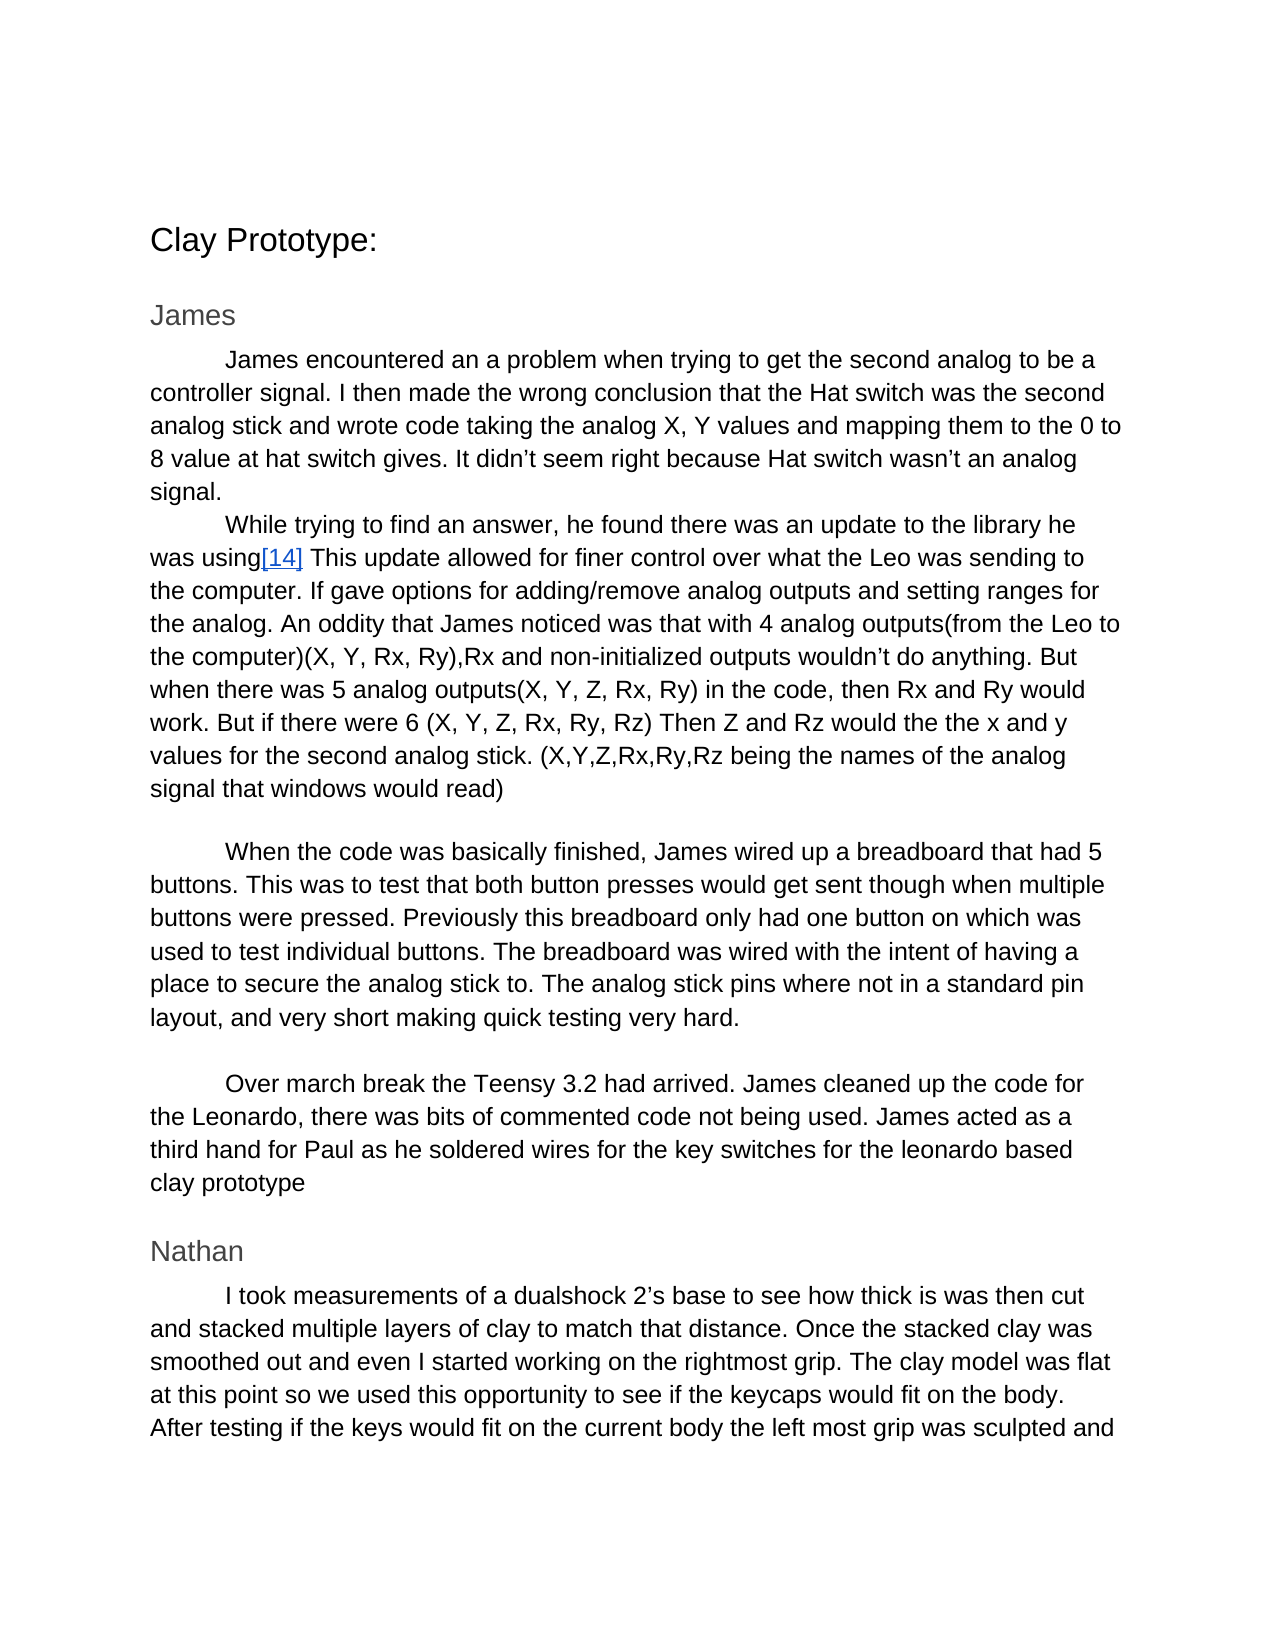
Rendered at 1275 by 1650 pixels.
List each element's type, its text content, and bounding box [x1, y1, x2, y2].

text When the code was basically finished, James wired up a breadboard that had 5 buttons. This was to test that both button presses would get sent though when multiple buttons were pressed. Previously this breadboard only had one button on which was used to test individual buttons. The breadboard was wired with the intent of having a place to secure the analog stick to. The analog stick pins where not in a standard pin layout, and very short making quick testing very hard. [150, 837, 1125, 1031]
subtitle Nathan [150, 1234, 1125, 1267]
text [150, 1281, 1125, 1442]
subtitle Clay Prototype: [150, 221, 1125, 259]
subtitle James [150, 298, 1125, 332]
text James encountered an a problem when trying to get the second analog to be a controller signal. I then made the wrong conclusion that the Hat switch was the second analog stick and wrote code taking the analog X, Y values and mapping them to the 0 to 8 value at hat switch gives. It didn’t seem right because Hat switch wasn’t an analog signal. [150, 345, 1125, 506]
text While trying to find an answer, he found there was an update to the library he was using[14] This update allowed for finer control over what the Leo was sending to the computer. If gave options for adding/remove analog outputs and setting ranges for the analog. An oddity that James noticed was that with 4 analog outputs(from the Leo to the computer)(X, Y, Rx, Ry),Rx and non-initialized outputs wouldn’t do anything. But when there was 5 analog outputs(X, Y, Z, Rx, Ry) in the code, then Rx and Ry would work. But if there were 6 (X, Y, Z, Rx, Ry, Rz) Then Z and Rz would the the x and y values for the second analog stick. (X,Y,Z,Rx,Ry,Rz being the names of the analog signal that windows would read) [150, 510, 1125, 803]
text Over march break the Teensy 3.2 had arrived. James cleaned up the code for the Leonardo, there was bits of commented code not being used. James acted as a third hand for Paul as he soldered wires for the key switches for the leonardo based clay prototype [150, 1068, 1125, 1196]
